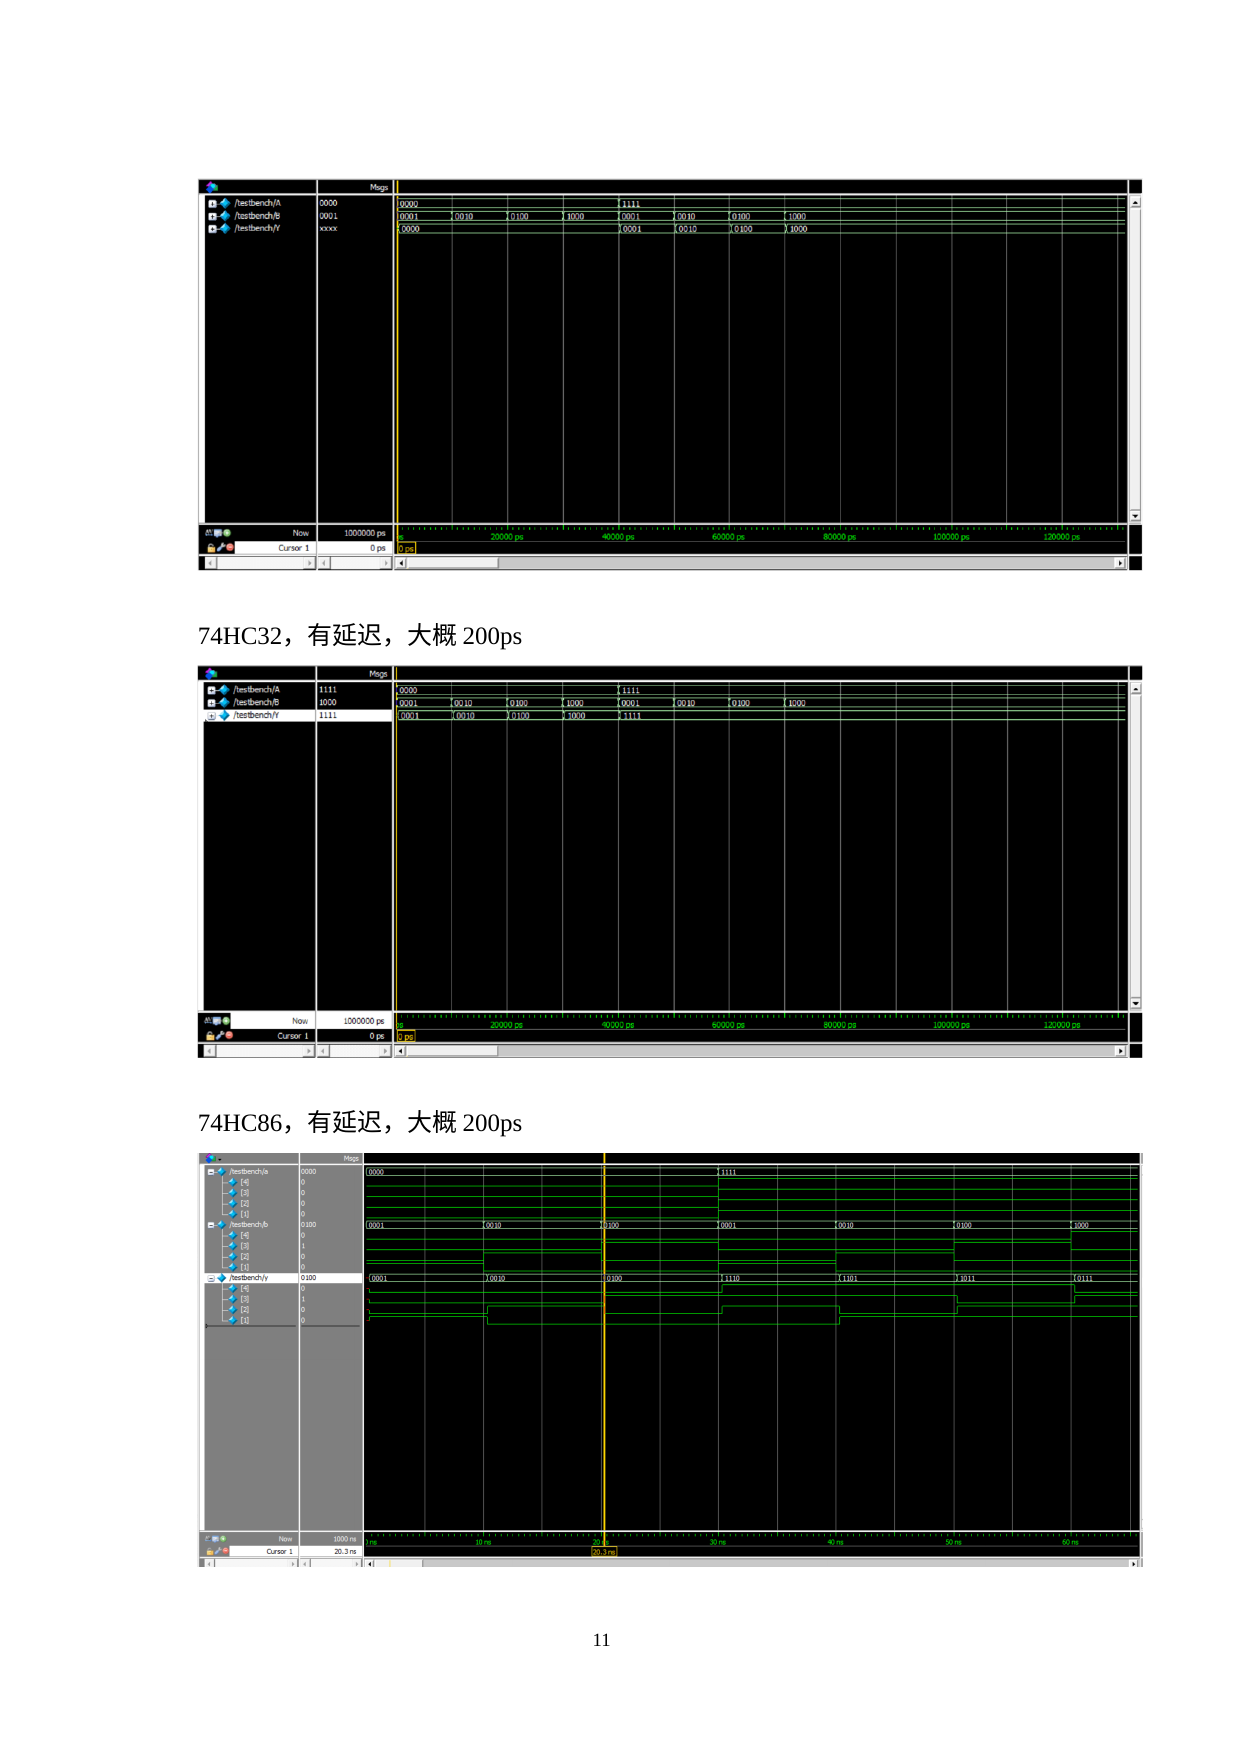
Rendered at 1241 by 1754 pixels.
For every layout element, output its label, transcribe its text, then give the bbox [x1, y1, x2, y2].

picture [197, 178, 1143, 571]
text 74HC32，有延迟，大概200ps [148, 601, 1092, 666]
text 74HC86，有延迟，大概200ps [148, 1088, 1092, 1153]
picture [197, 665, 1143, 1058]
picture [197, 1153, 1143, 1567]
